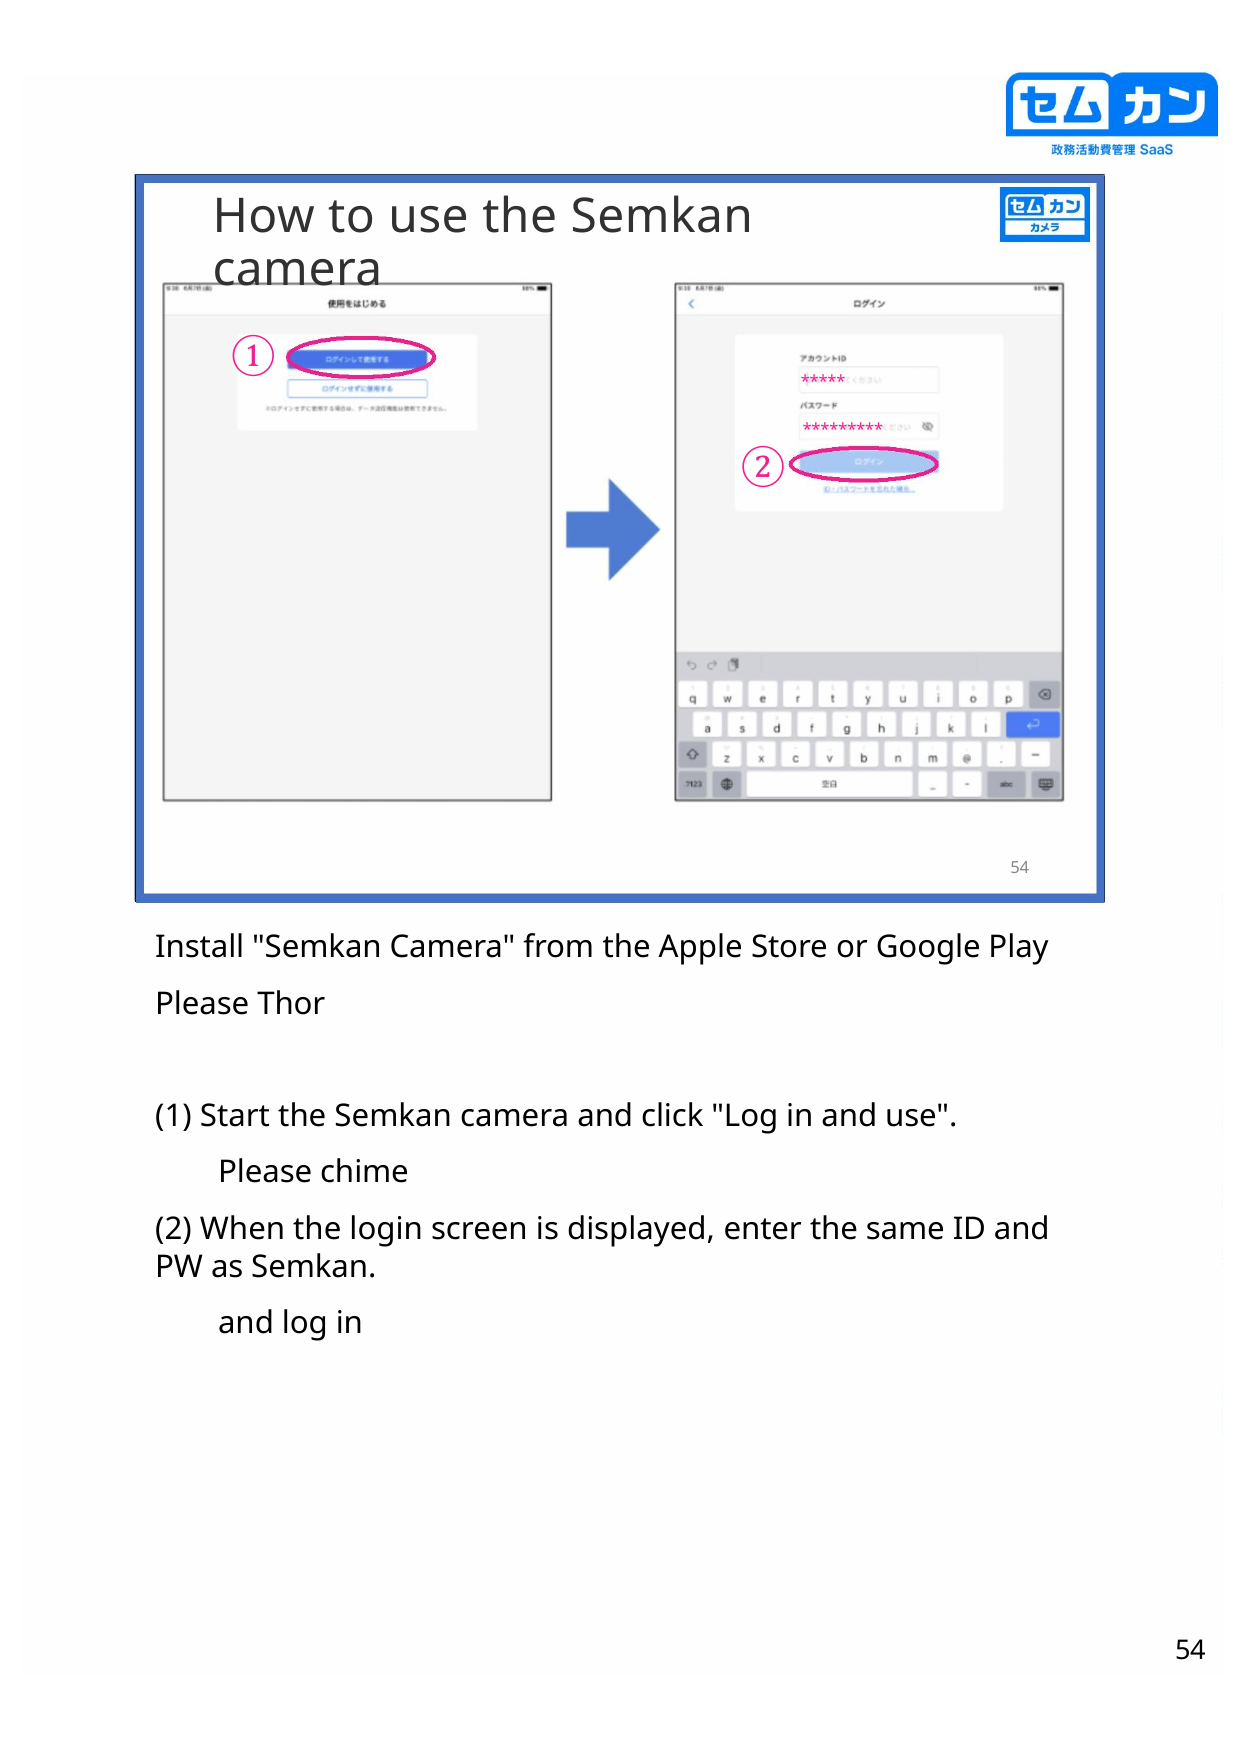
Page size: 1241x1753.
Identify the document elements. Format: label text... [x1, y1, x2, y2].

text (1) Start the Semkan camera and click "Log in and use". [155, 1099, 1084, 1134]
text ② [740, 447, 803, 488]
text ********* [802, 419, 902, 439]
text ***** [800, 371, 867, 391]
text (2) When the login screen is displayed, enter the same ID and PW as Semkan. [155, 1209, 1093, 1285]
text Please chime [218, 1155, 1084, 1190]
text and log in [218, 1306, 1093, 1340]
text Install "Semkan Camera" from the Apple Store or Google Play [155, 930, 1074, 964]
text 54 [1175, 1636, 1230, 1666]
text ① [231, 336, 293, 377]
text 54 [1010, 858, 1054, 877]
text Please Thor [155, 987, 461, 1021]
picture [16, 70, 1223, 1678]
text How to use the Semkan camera [212, 190, 770, 296]
